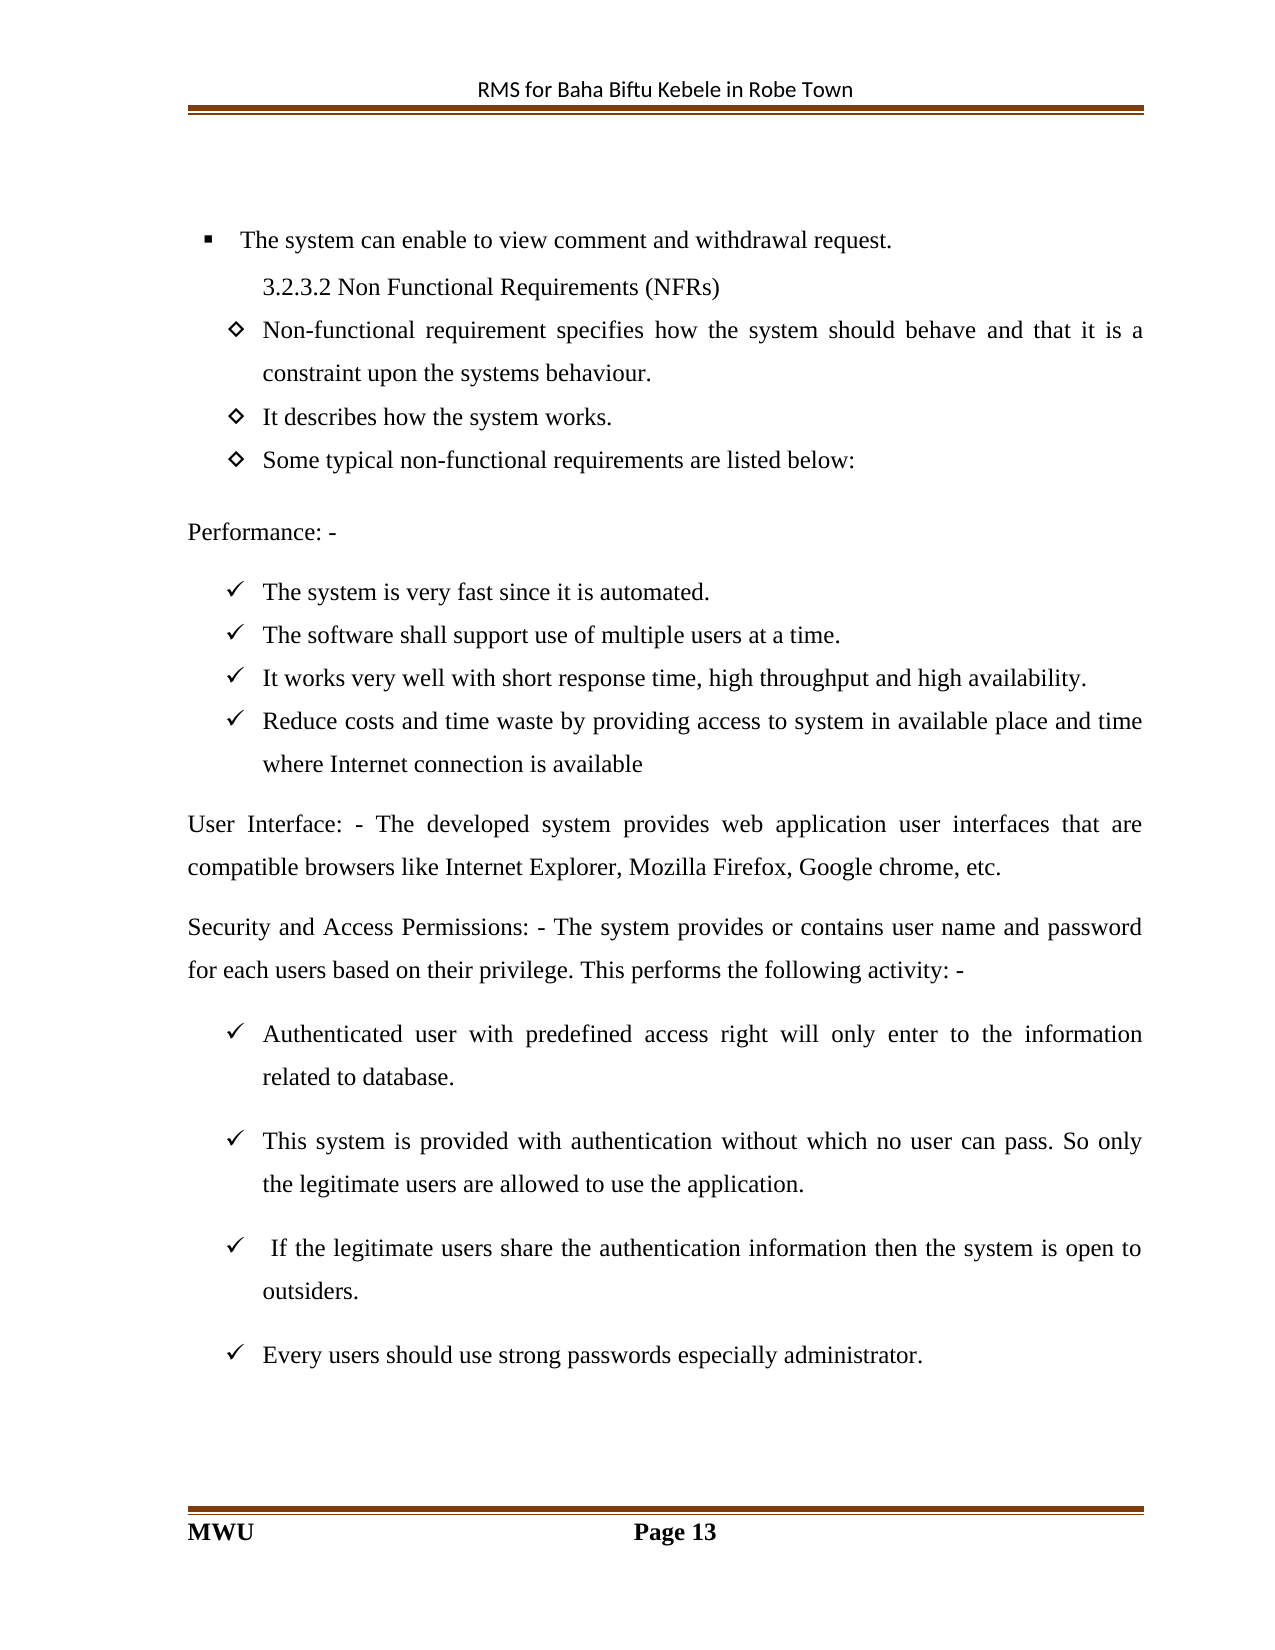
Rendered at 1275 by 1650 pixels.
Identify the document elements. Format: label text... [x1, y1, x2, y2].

list If the legitimate users share the authentication information then the system is open to outsiders. [225, 1233, 1144, 1305]
subtitle 3.2.3.2 Non Functional Requirements (NFRs) [262, 272, 1144, 301]
text Security and Access Permissions: - The system provides or contains user name and password for each users based on their privilege. This performs the following activity: - [187, 912, 1144, 984]
list Non-functional requirement specifies how the system should behave and that it is a constraint upon the systems behaviour. [225, 315, 1144, 387]
list Authenticated user with predefined access right will only enter to the information related to database. [225, 1019, 1144, 1091]
list It works very well with short response time, high throughput and high availability. [225, 663, 1144, 692]
text User Interface: - The developed system provides web application user interfaces that are compatible browsers like Internet Explorer, Mozilla Firefox, Google chrome, etc. [187, 809, 1144, 881]
list The system is very fast since it is automated. [225, 577, 1144, 606]
list It describes how the system works. [225, 402, 1144, 430]
text Performance: - [187, 517, 1144, 546]
list Reduce costs and time waste by providing access to system in available place and time where Internet connection is available [225, 706, 1144, 778]
list The system can enable to view comment and withdrawal request. [202, 225, 1144, 254]
list The software shall support use of multiple users at a time. [225, 620, 1144, 649]
list This system is provided with authentication without which no user can pass. So only the legitimate users are allowed to use the application. [225, 1126, 1144, 1198]
list Every users should use strong passwords especially administrator. [225, 1340, 1144, 1369]
list Some typical non-functional requirements are listed below: [225, 445, 1144, 473]
